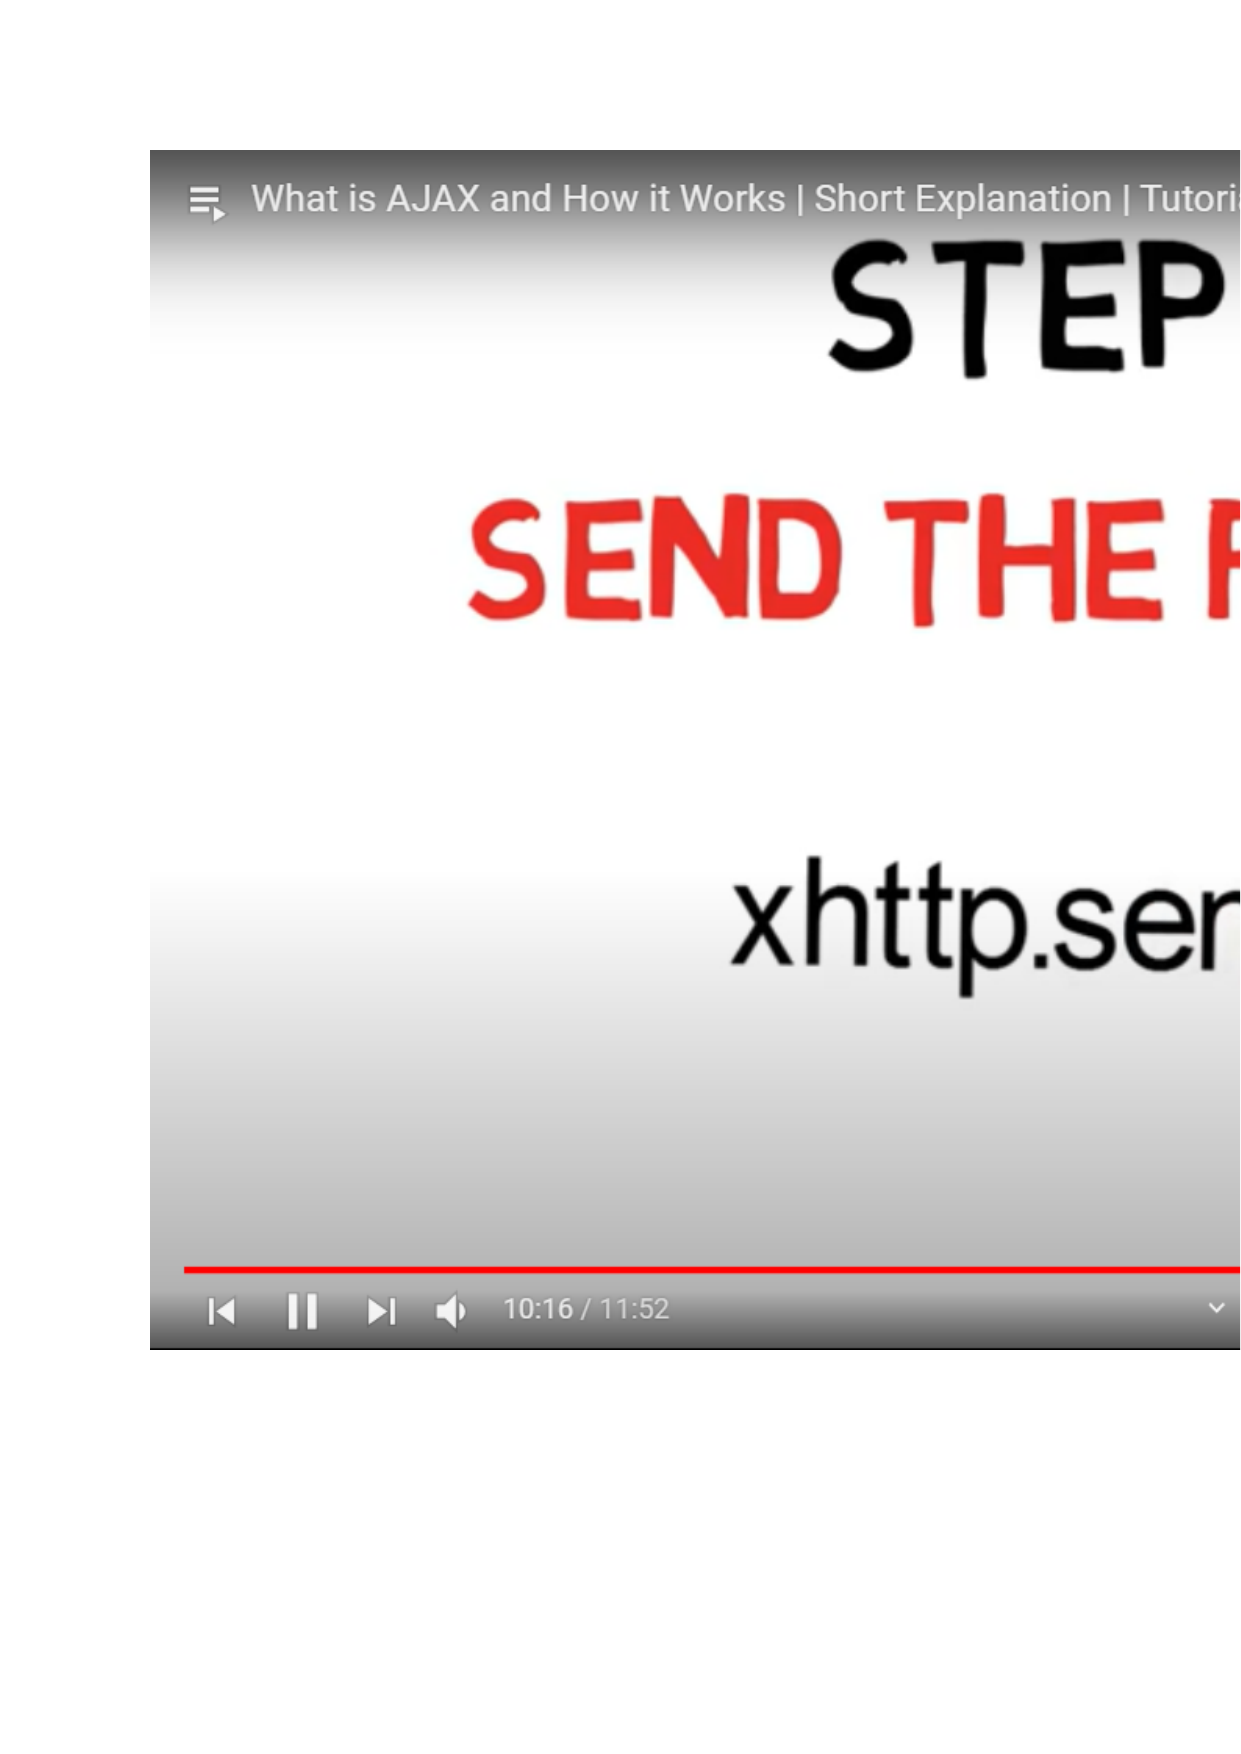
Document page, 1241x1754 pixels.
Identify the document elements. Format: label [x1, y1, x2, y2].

picture [150, 150, 1241, 1350]
